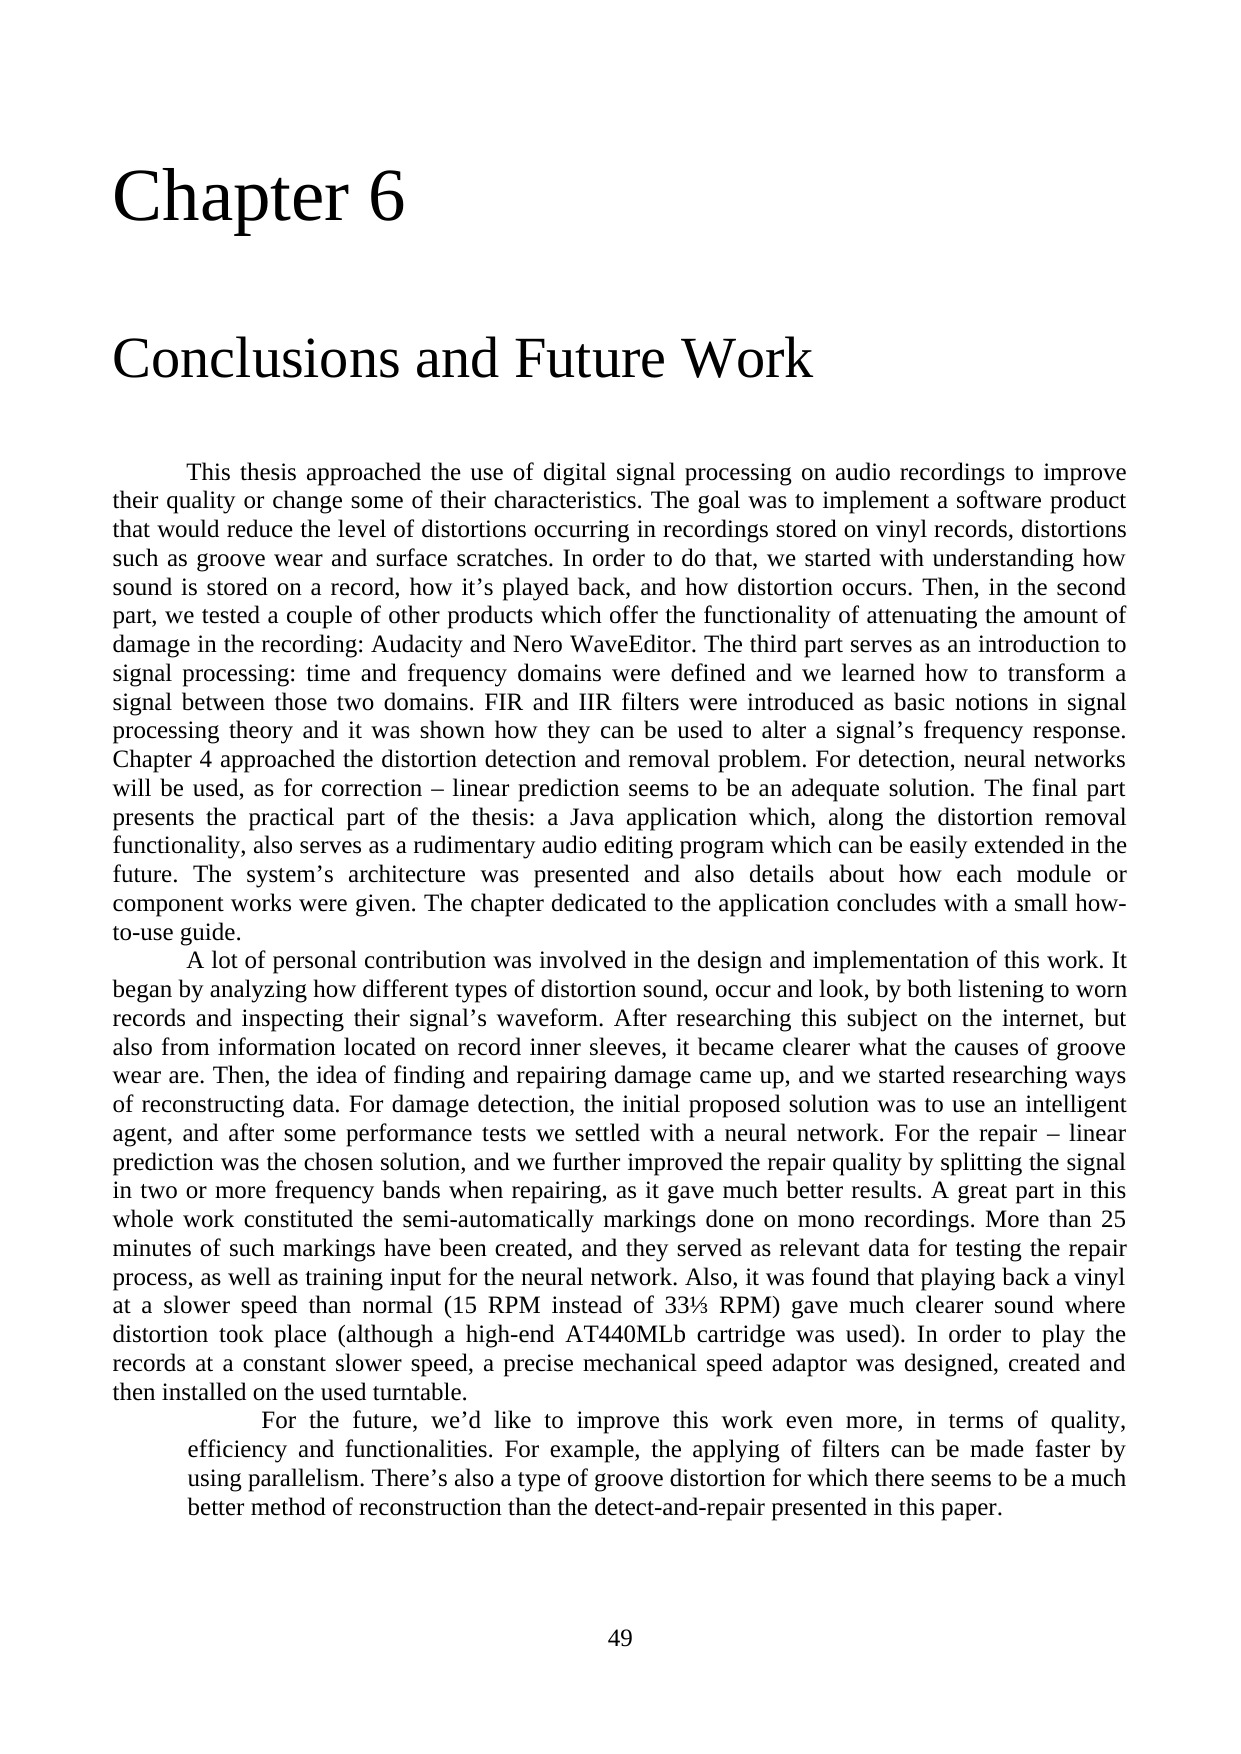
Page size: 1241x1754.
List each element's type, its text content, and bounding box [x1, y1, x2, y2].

text For the future, we’d like to improve this work even more, in terms of quality, efficiency and functionalities. For example, the applying of filters can be made faster by using parallelism. There’s also a type of groove distortion for which there seems to be a much better method of reconstruction than the detect-and-repair presented in this paper. [187, 1405, 1128, 1520]
text Conclusions and Future Work [112, 322, 1128, 389]
text This thesis approached the use of digital signal processing on audio recordings to improve their quality or change some of their characteristics. The goal was to implement a software product that would reduce the level of distortions occurring in recordings stored on vinyl records, distortions such as groove wear and surface scratches. In order to do that, we started with understanding how sound is stored on a record, how it’s played back, and how distortion occurs. Then, in the second part, we tested a couple of other products which offer the functionality of attenuating the amount of damage in the recording: Audacity and Nero WaveEditor. The third part serves as an introduction to signal processing: time and frequency domains were defined and we learned how to transform a signal between those two domains. FIR and IIR filters were introduced as basic notions in signal processing theory and it was shown how they can be used to alter a signal’s frequency response. Chapter 4 approached the distortion detection and removal problem. For detection, neural networks will be used, as for correction – linear prediction seems to be an adequate solution. The final part presents the practical part of the thesis: a Java application which, along the distortion removal functionality, also serves as a rudimentary audio editing program which can be easily extended in the future. The system’s architecture was presented and also details about how each module or component works were given. The chapter dedicated to the application concludes with a small how-to-use guide. [112, 457, 1128, 945]
text Chapter 6 [112, 150, 1128, 236]
text A lot of personal contribution was involved in the design and implementation of this work. It began by analyzing how different types of distortion sound, occur and look, by both listening to worn records and inspecting their signal’s waveform. After researching this subject on the internet, but also from information located on record inner sleeves, it became clearer what the causes of groove wear are. Then, the idea of finding and repairing damage came up, and we started researching ways of reconstructing data. For damage detection, the initial proposed solution was to use an intelligent agent, and after some performance tests we settled with a neural network. For the repair – linear prediction was the chosen solution, and we further improved the repair quality by splitting the signal in two or more frequency bands when repairing, as it gave much better results. A great part in this whole work constituted the semi-automatically markings done on mono recordings. More than 25 minutes of such markings have been created, and they served as relevant data for testing the repair process, as well as training input for the neural network. Also, it was found that playing back a vinyl at a slower speed than normal (15 RPM instead of 33⅓ RPM) gave much clearer sound where distortion took place (although a high-end AT440MLb cartridge was used). In order to play the records at a constant slower speed, a precise mechanical speed adaptor was designed, created and then installed on the used turntable. [112, 945, 1128, 1405]
